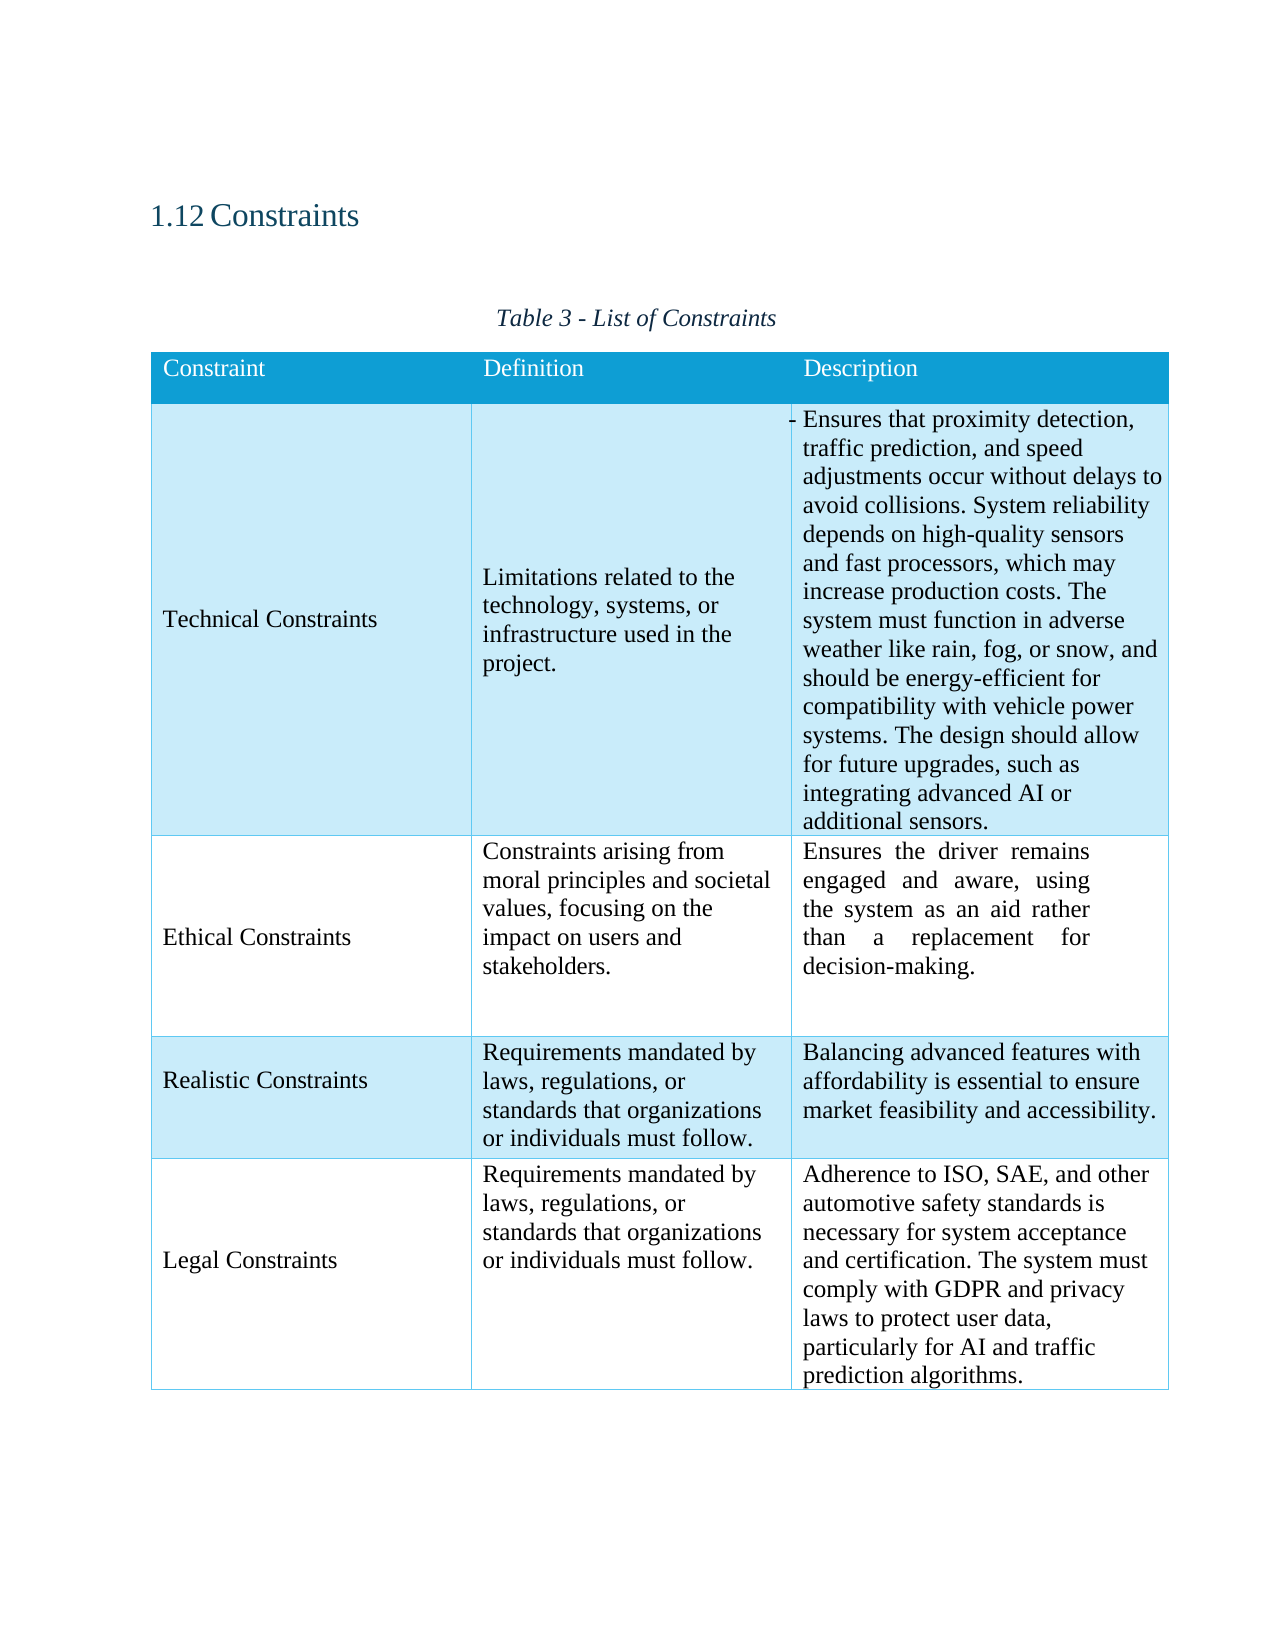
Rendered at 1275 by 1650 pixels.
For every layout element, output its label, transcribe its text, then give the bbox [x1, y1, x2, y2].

subtitle Constraints [150, 195, 1275, 233]
table_cell Ensures the driver remains engaged and aware, using the system as an aid rather than a replacement for decision-making. [792, 836, 1168, 1036]
table_cell Ensures that proximity detection, traffic prediction, and speed adjustments occur without delays to avoid collisions. System reliability depends on high-quality sensors and fast processors, which may increase production costs. The system must function in adverse weather like rain, fog, or snow, and should be energy-efficient for compatibility with vehicle power systems. The design should allow for future upgrades, such as integrating advanced AI or additional sensors. [792, 404, 1168, 835]
table_cell Requirements mandated by laws, regulations, or standards that organizations or individuals must follow. [472, 1037, 791, 1158]
table_cell Ethical Constraints [152, 836, 471, 1036]
table_header Definition [472, 352, 791, 404]
table_cell Legal Constraints [152, 1159, 471, 1389]
table_cell Realistic Constraints [152, 1037, 471, 1158]
table_cell Constraints arising from moral principles and societal values, focusing on the impact on users and stakeholders. [472, 836, 791, 1036]
table_cell Limitations related to the technology, systems, or infrastructure used in the project. [472, 404, 791, 835]
table_cell Technical Constraints [152, 404, 471, 835]
table_header Constraint [151, 352, 472, 404]
table_cell Adherence to ISO, SAE, and other automotive safety standards is necessary for system acceptance and certification. The system must comply with GDPR and privacy laws to protect user data, particularly for AI and traffic prediction algorithms. [792, 1159, 1168, 1389]
table_header Description [791, 352, 1169, 404]
table_cell Balancing advanced features with affordability is essential to ensure market feasibility and accessibility. [792, 1037, 1168, 1158]
text Table 3 - List of Constraints [214, 303, 1060, 332]
table_cell Requirements mandated by laws, regulations, or standards that organizations or individuals must follow. [472, 1159, 791, 1389]
